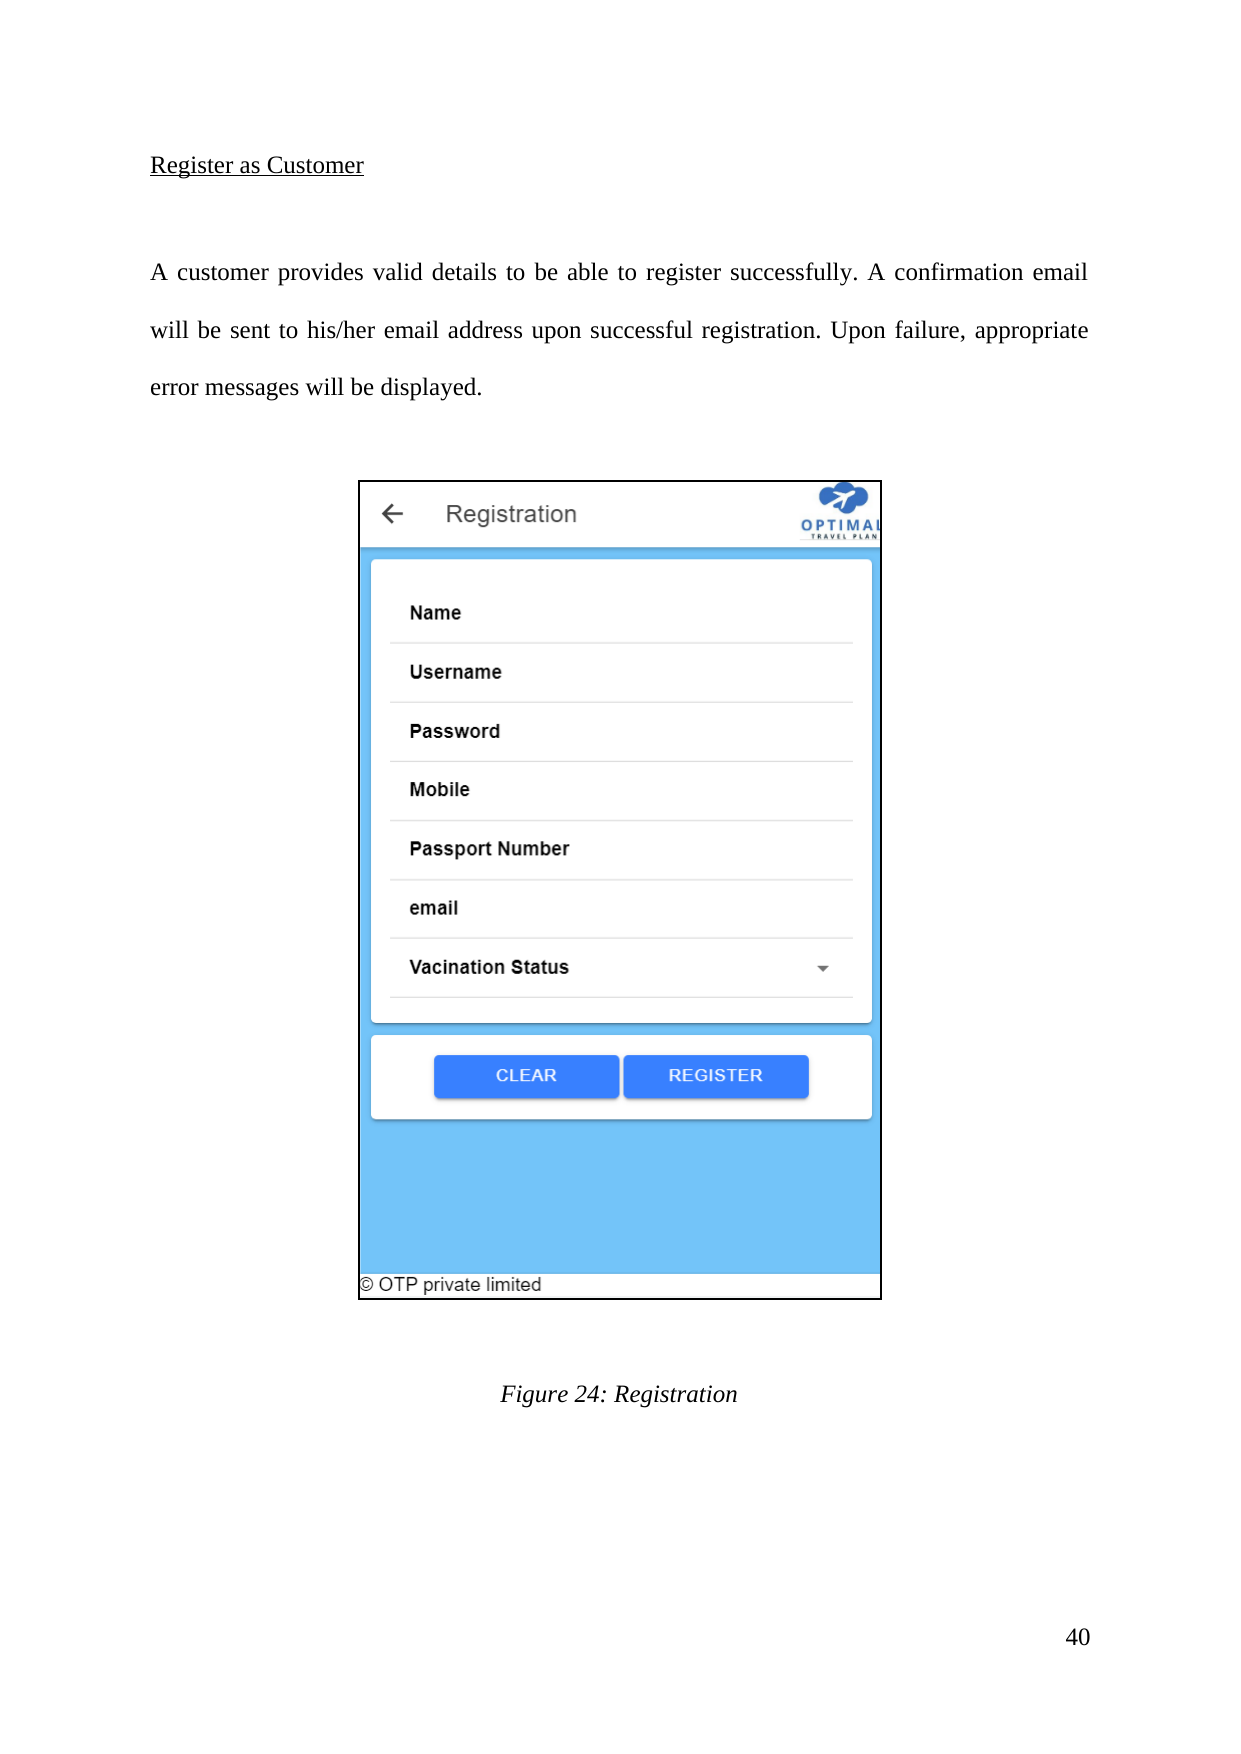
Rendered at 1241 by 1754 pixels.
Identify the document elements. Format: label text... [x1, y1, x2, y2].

text Figure 24: Registration [150, 1379, 1090, 1407]
text A customer provides valid details to be able to register successfully. A confirmation email will be sent to his/her email address upon successful registration. Upon failure, appropriate error messages will be displayed. [150, 257, 1090, 401]
picture [360, 482, 880, 1298]
subtitle Register as Customer [150, 150, 1090, 179]
